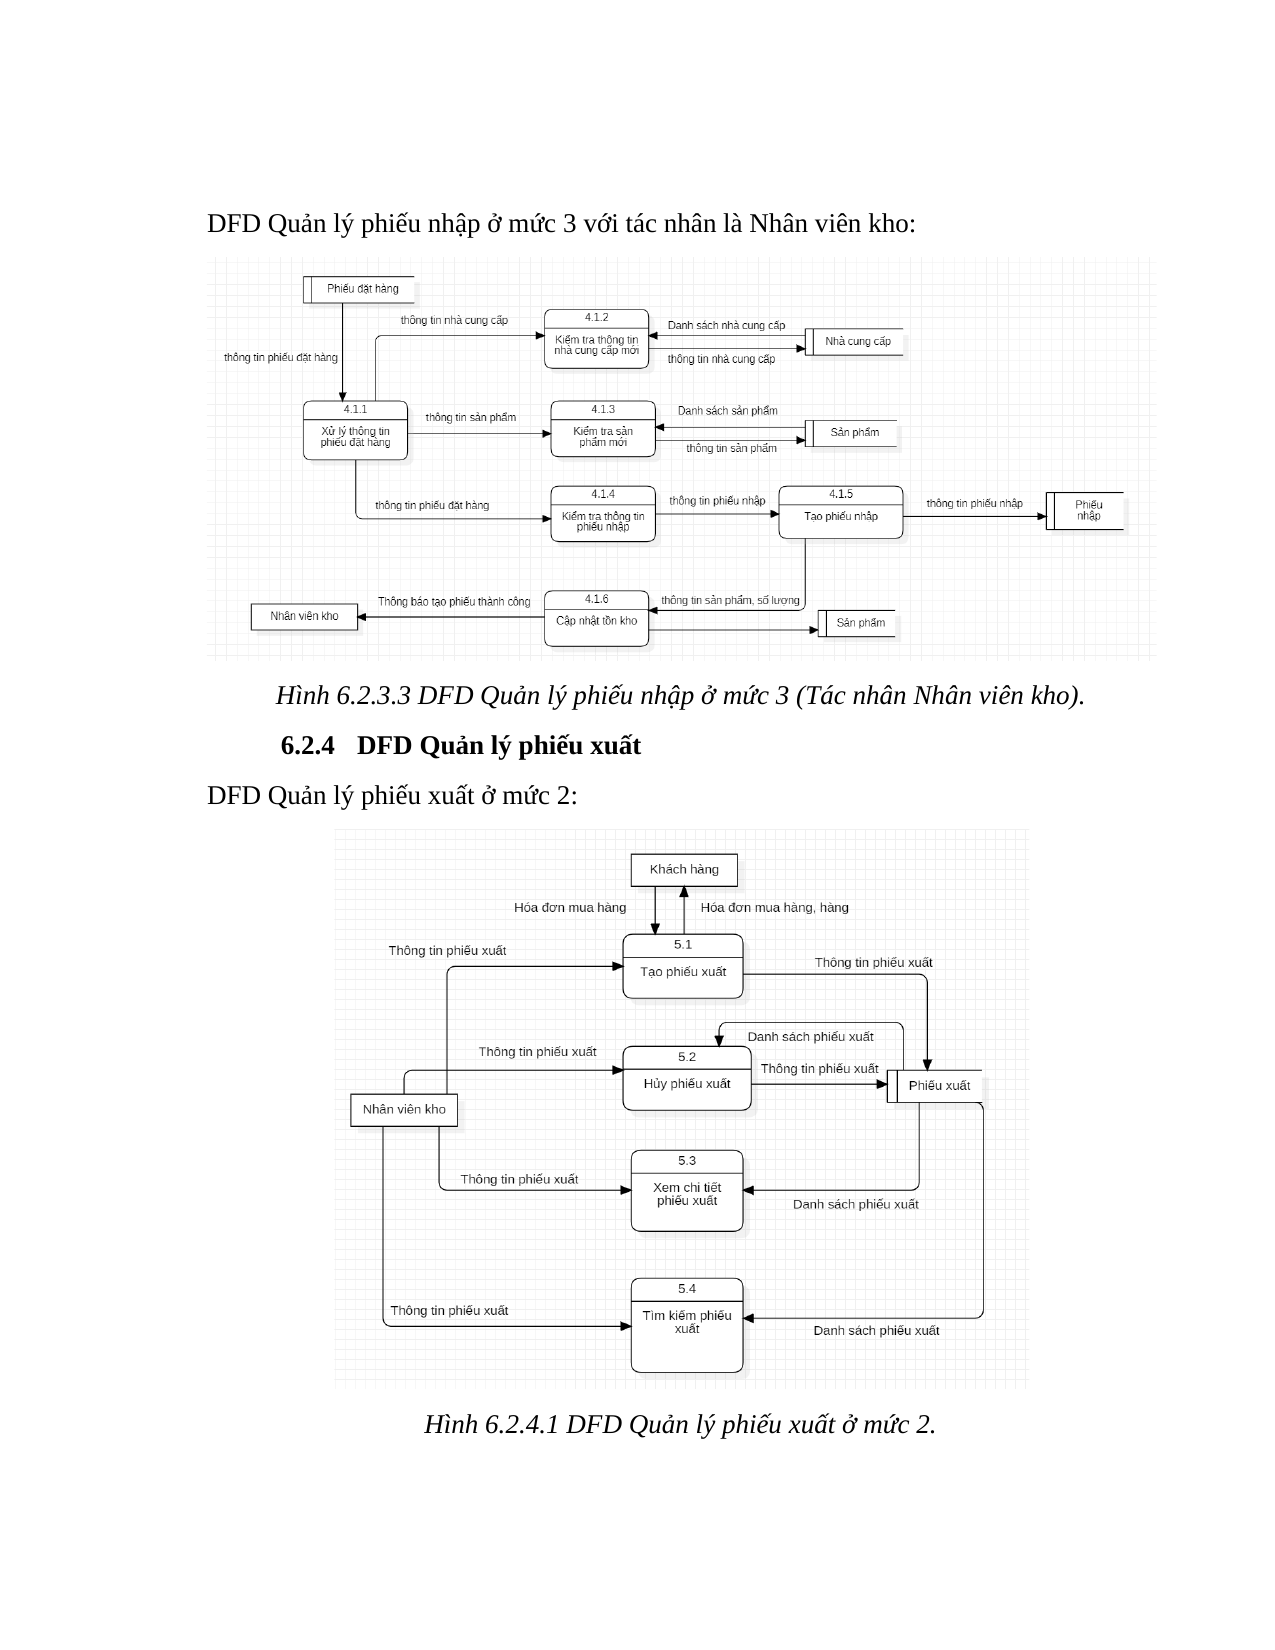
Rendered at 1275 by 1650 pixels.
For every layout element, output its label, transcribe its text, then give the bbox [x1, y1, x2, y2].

text Hình 6.2.4.1 DFD Quản lý phiếu xuất ở mức 2. [207, 1408, 1157, 1439]
picture [334, 829, 1030, 1389]
picture [206, 257, 1157, 661]
text Hình 6.2.3.3 DFD Quản lý phiếu nhập ở mức 3 (Tác nhân Nhân viên kho). [207, 679, 1157, 710]
list DFD Quản lý phiếu xuất [281, 729, 1157, 760]
text DFD Quản lý phiếu nhập ở mức 3 với tác nhân là Nhân viên kho: [207, 207, 1157, 238]
text DFD Quản lý phiếu xuất ở mức 2: [207, 779, 1157, 811]
